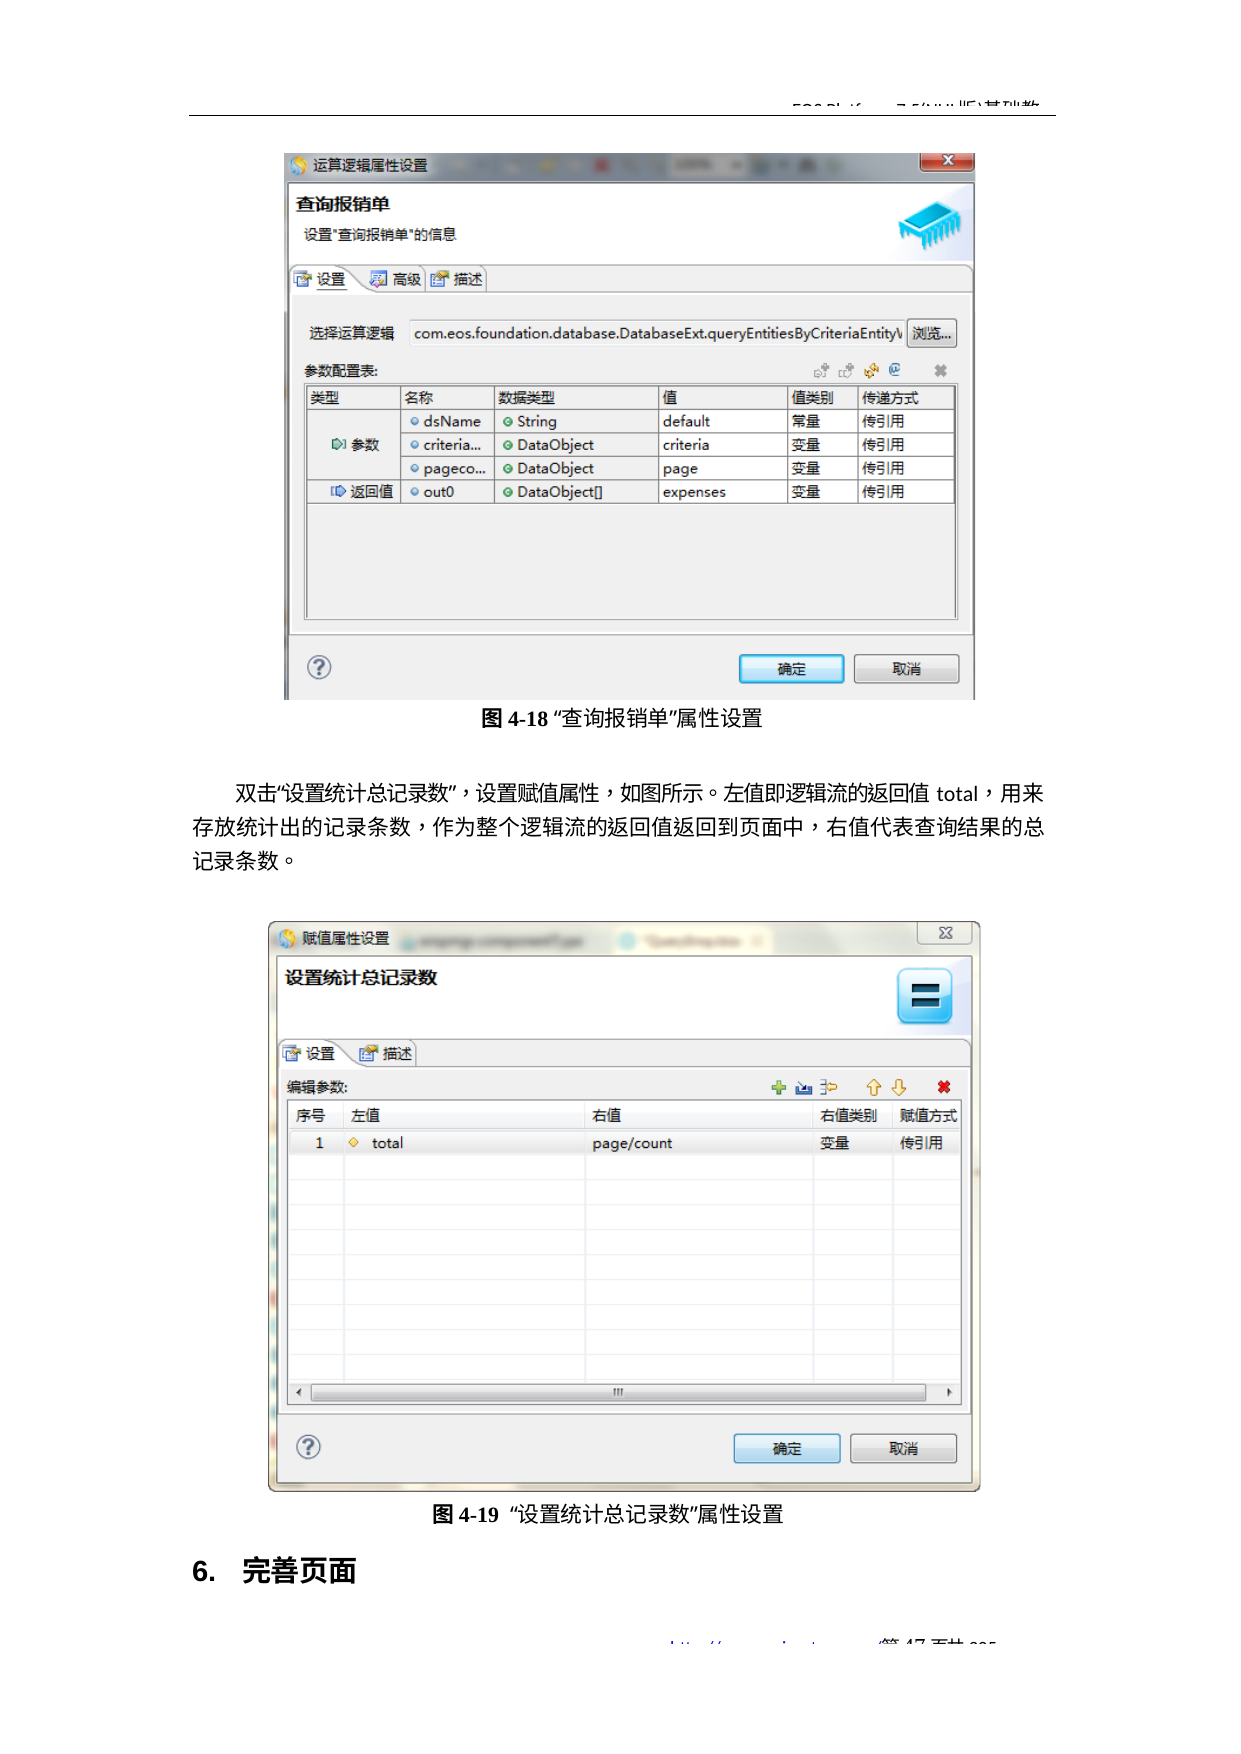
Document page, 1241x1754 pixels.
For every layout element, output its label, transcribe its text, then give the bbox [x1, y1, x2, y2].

text 双击“设置统计总记录数”，设置赋值属性，如图所示。左值即逻辑流的返回值 total，用来存放统计出的记录条数，作为整个逻辑流的返回值返回到页面中，右值代表查询结果的总记录条数。 [192, 777, 1064, 876]
text 图4-19 “设置统计总记录数”属性设置 [432, 1499, 1111, 1528]
text 图4-18 “查询报销单”属性设置 [176, 703, 1069, 733]
picture [284, 153, 976, 700]
picture [268, 921, 981, 1492]
subtitle 完善页面 [192, 1551, 359, 1590]
